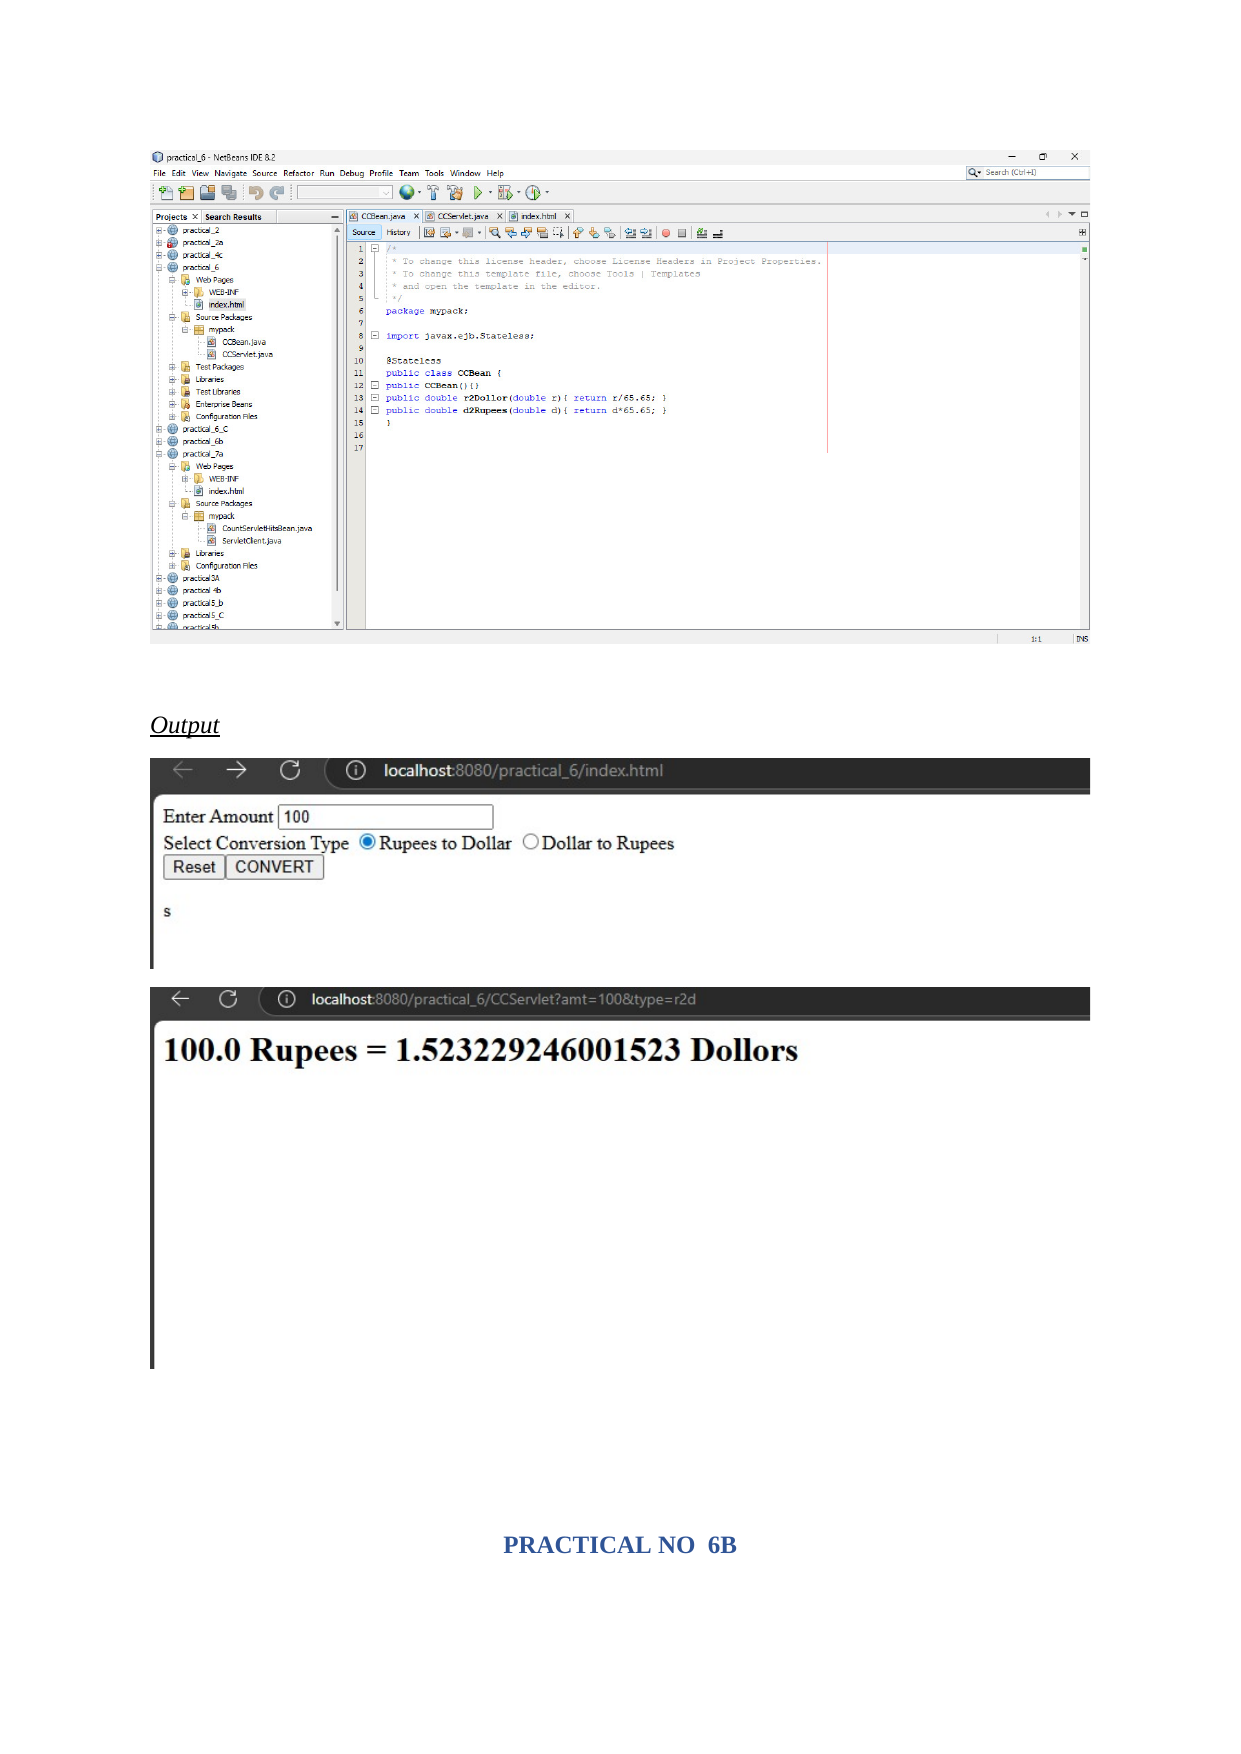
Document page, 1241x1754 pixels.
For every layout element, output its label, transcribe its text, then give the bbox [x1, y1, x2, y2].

picture [150, 987, 1091, 1369]
picture [150, 758, 1091, 969]
text Output [150, 710, 1090, 739]
picture [150, 150, 1091, 644]
subtitle PRACTICAL NO 6B [150, 1530, 1090, 1559]
